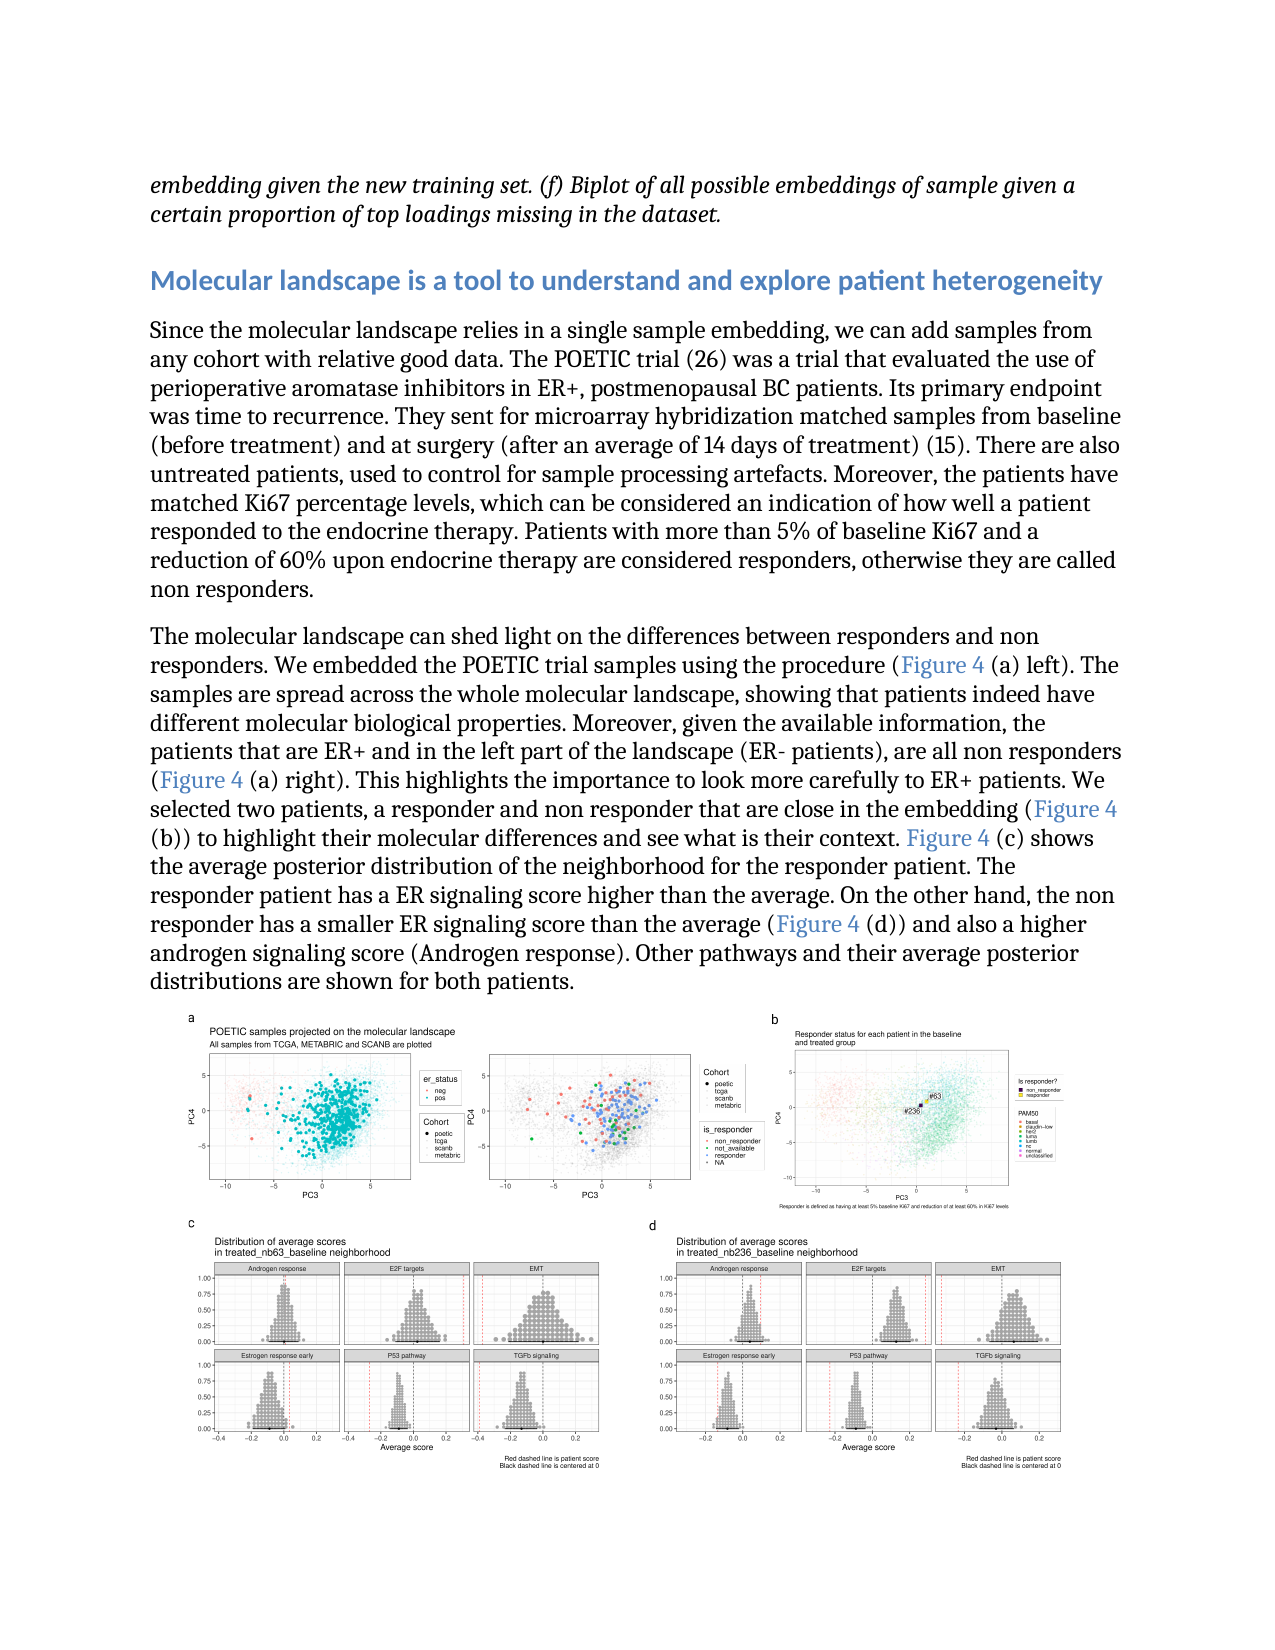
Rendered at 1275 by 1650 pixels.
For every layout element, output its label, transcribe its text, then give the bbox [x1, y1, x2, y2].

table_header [139, 150, 1114, 241]
picture [188, 1014, 1064, 1468]
subtitle Molecular landscape is a tool to understand and explore patient heterogeneity [150, 262, 1125, 297]
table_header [139, 1015, 1114, 1489]
text Since the molecular landscape relies in a single sample embedding, we can add samples from any cohort with relative good data. The POETIC trial (26) was a trial that evaluated the use of perioperative aromatase inhibitors in ER+, postmenopausal BC patients. Its primary endpoint was time to recurrence. They sent for microarray hybridization matched samples from baseline (before treatment) and at surgery (after an average of 14 days of treatment) (15). There are also untreated patients, used to control for sample processing artefacts. Moreover, the patients have matched Ki67 percentage levels, which can be considered an indication of how well a patient responded to the endocrine therapy. Patients with more than 5% of baseline Ki67 and a reduction of 60% upon endocrine therapy are considered responders, otherwise they are called non responders. [150, 316, 1125, 603]
text The molecular landscape can shed light on the differences between responders and non responders. We embedded the POETIC trial samples using the procedure (Figure 4 (a) left). The samples are spread across the whole molecular landscape, showing that patients indeed have different molecular biological properties. Moreover, given the available information, the patients that are ER+ and in the left part of the landscape (ER- patients), are all non responders (Figure 4 (a) right). This highlights the importance to look more carefully to ER+ patients. We selected two patients, a responder and non responder that are close in the embedding (Figure 4 (b)) to highlight their molecular differences and see what is their context. Figure 4 (c) shows the average posterior distribution of the neighborhood for the responder patient. The responder patient has a ER signaling score higher than the average. On the other hand, the non responder has a smaller ER signaling score than the average (Figure 4 (d)) and also a higher androgen signaling score (Androgen response). Other pathways and their average posterior distributions are shown for both patients. [150, 622, 1125, 996]
